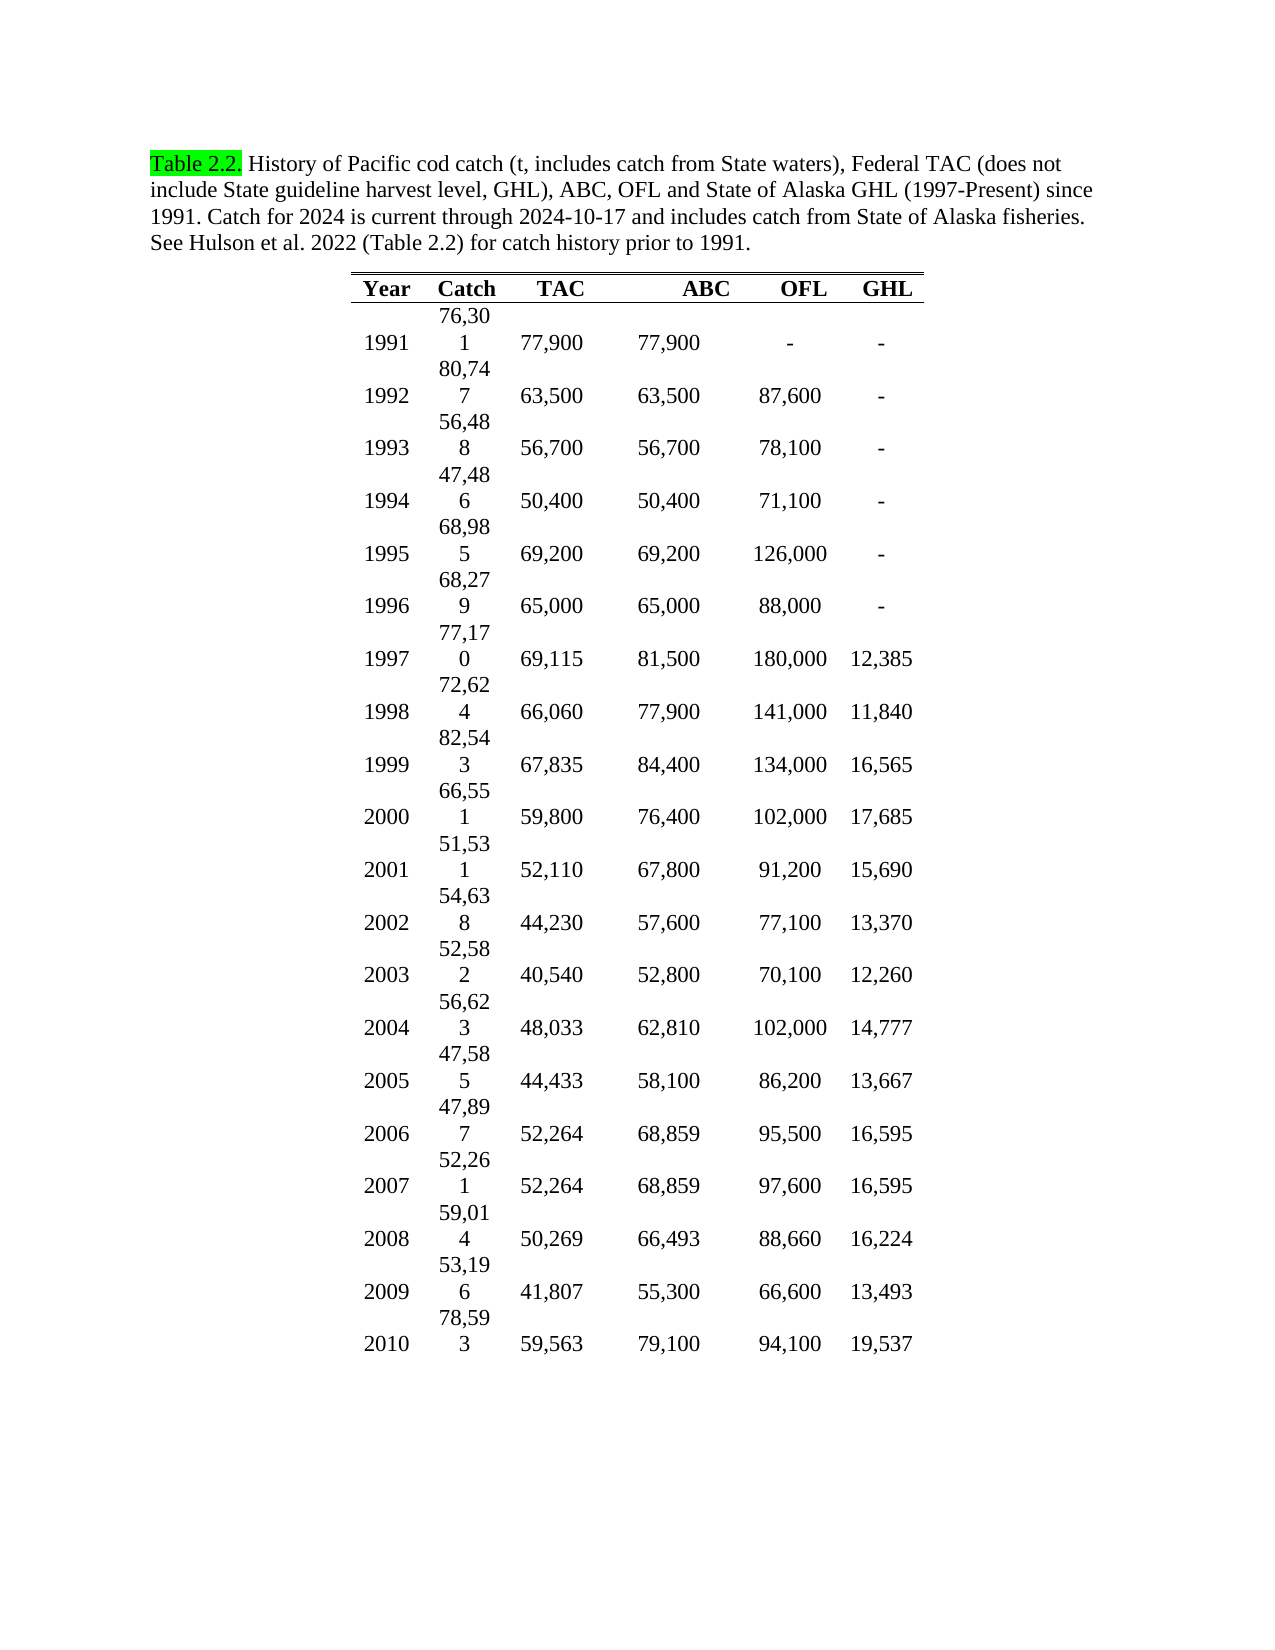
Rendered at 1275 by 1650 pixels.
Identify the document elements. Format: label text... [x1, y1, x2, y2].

table_cell 180,000 [741, 619, 838, 672]
table_cell 13,370 [839, 883, 924, 935]
table_cell 1994 [351, 461, 422, 513]
table_cell 67,800 [596, 830, 741, 882]
table_cell 68,279 [422, 566, 507, 619]
table_cell 56,623 [422, 988, 507, 1041]
table_header ABC [596, 275, 741, 302]
table_cell - [839, 303, 924, 355]
table_cell 126,000 [741, 514, 838, 566]
table_cell 66,060 [507, 672, 596, 724]
table_cell 47,897 [422, 1093, 507, 1146]
table_cell 70,100 [741, 935, 838, 988]
table_cell 17,685 [839, 777, 924, 830]
table_cell 72,624 [422, 672, 507, 724]
table_header GHL [839, 275, 924, 302]
table_cell 67,835 [507, 724, 596, 777]
table_cell - [839, 461, 924, 513]
table_cell - [839, 408, 924, 461]
table_cell - [741, 303, 838, 355]
table_cell 50,400 [596, 461, 741, 513]
table_cell - [839, 514, 924, 566]
table_cell 47,585 [422, 1041, 507, 1093]
table_cell 78,100 [741, 408, 838, 461]
table_cell 41,807 [507, 1251, 596, 1304]
table_cell 2005 [351, 1041, 422, 1093]
table_cell 56,488 [422, 408, 507, 461]
table_cell 102,000 [741, 988, 838, 1041]
table_cell 91,200 [741, 830, 838, 882]
table_cell 44,433 [507, 1041, 596, 1093]
table_cell 52,582 [422, 935, 507, 988]
table_cell 69,115 [507, 619, 596, 672]
table_cell 16,595 [839, 1093, 924, 1146]
table_cell 81,500 [596, 619, 741, 672]
table_cell 77,900 [507, 303, 596, 355]
table_cell 82,543 [422, 724, 507, 777]
table_cell 1995 [351, 514, 422, 566]
table_cell 16,224 [839, 1199, 924, 1251]
table_cell 71,100 [741, 461, 838, 513]
table_cell 56,700 [596, 408, 741, 461]
table_cell 76,301 [422, 303, 507, 355]
table_cell 86,200 [741, 1041, 838, 1093]
table_cell 44,230 [507, 883, 596, 935]
table_cell 52,264 [507, 1093, 596, 1146]
table_header Year [351, 275, 422, 302]
table_cell 54,638 [422, 883, 507, 935]
table_cell 134,000 [741, 724, 838, 777]
table_cell 52,261 [422, 1146, 507, 1199]
table_cell 57,600 [596, 883, 741, 935]
table_cell 79,100 [596, 1304, 741, 1357]
table_cell 52,800 [596, 935, 741, 988]
table_cell 78,593 [422, 1304, 507, 1357]
table_cell 69,200 [596, 514, 741, 566]
table_cell 2009 [351, 1251, 422, 1304]
table_cell - [839, 566, 924, 619]
table_cell 2004 [351, 988, 422, 1041]
table_cell 1997 [351, 619, 422, 672]
table_cell 2006 [351, 1093, 422, 1146]
table_cell 63,500 [507, 355, 596, 408]
table_cell 80,747 [422, 355, 507, 408]
table_cell 2003 [351, 935, 422, 988]
table_cell 59,563 [507, 1304, 596, 1357]
table_cell 59,800 [507, 777, 596, 830]
table_cell 87,600 [741, 355, 838, 408]
table_cell 77,100 [741, 883, 838, 935]
table_cell 51,531 [422, 830, 507, 882]
table_cell 50,269 [507, 1199, 596, 1251]
table_cell 141,000 [741, 672, 838, 724]
table_cell 68,859 [596, 1146, 741, 1199]
table_cell 13,493 [839, 1251, 924, 1304]
table_cell 66,493 [596, 1199, 741, 1251]
table_cell 12,385 [839, 619, 924, 672]
table_cell 2008 [351, 1199, 422, 1251]
table_cell 14,777 [839, 988, 924, 1041]
table_cell 69,200 [507, 514, 596, 566]
table_cell 66,551 [422, 777, 507, 830]
table_cell 12,260 [839, 935, 924, 988]
table_cell 88,660 [741, 1199, 838, 1251]
table_cell 1996 [351, 566, 422, 619]
table_cell 65,000 [596, 566, 741, 619]
table_cell 88,000 [741, 566, 838, 619]
table_cell 62,810 [596, 988, 741, 1041]
table_cell 77,170 [422, 619, 507, 672]
table_cell - [839, 355, 924, 408]
table_cell 58,100 [596, 1041, 741, 1093]
table_cell 76,400 [596, 777, 741, 830]
table_cell 19,537 [839, 1304, 924, 1357]
table_cell 1998 [351, 672, 422, 724]
table_header TAC [507, 275, 596, 302]
table_cell 1993 [351, 408, 422, 461]
table_cell 52,110 [507, 830, 596, 882]
table_cell 84,400 [596, 724, 741, 777]
subtitle Table 2.2. History of Pacific cod catch (t, includes catch from State waters), Federal TAC (does not include State guideline harvest level, GHL), ABC, OFL and State of Alaska GHL (1997-Present) since 1991. Catch for 2024 is current through 2024-10-17 and includes catch from State of Alaska fisheries. See Hulson et al. 2022 (Table 2.2) for catch history prior to 1991. [150, 150, 1125, 255]
table_cell 2000 [351, 777, 422, 830]
table_cell 65,000 [507, 566, 596, 619]
table_cell 77,900 [596, 672, 741, 724]
table_cell 40,540 [507, 935, 596, 988]
table_cell 16,565 [839, 724, 924, 777]
table_cell 55,300 [596, 1251, 741, 1304]
table_cell 77,900 [596, 303, 741, 355]
table_cell 2007 [351, 1146, 422, 1199]
table_cell 13,667 [839, 1041, 924, 1093]
table_cell 68,985 [422, 514, 507, 566]
table_cell 1991 [351, 303, 422, 355]
table_cell 2002 [351, 883, 422, 935]
table_cell 97,600 [741, 1146, 838, 1199]
table_cell 59,014 [422, 1199, 507, 1251]
table_cell 95,500 [741, 1093, 838, 1146]
table_cell 63,500 [596, 355, 741, 408]
table_cell 52,264 [507, 1146, 596, 1199]
table_cell 1992 [351, 355, 422, 408]
table_cell 66,600 [741, 1251, 838, 1304]
table_cell 53,196 [422, 1251, 507, 1304]
table_cell 2010 [351, 1304, 422, 1357]
table_cell 47,486 [422, 461, 507, 513]
table_cell 94,100 [741, 1304, 838, 1357]
table_header Catch [422, 275, 507, 302]
table_cell 102,000 [741, 777, 838, 830]
table_cell 16,595 [839, 1146, 924, 1199]
table_header OFL [741, 275, 838, 302]
table_cell 15,690 [839, 830, 924, 882]
table_cell 56,700 [507, 408, 596, 461]
table_cell 68,859 [596, 1093, 741, 1146]
table_cell 2001 [351, 830, 422, 882]
table_cell 50,400 [507, 461, 596, 513]
table_cell 11,840 [839, 672, 924, 724]
table_cell 48,033 [507, 988, 596, 1041]
table_cell 1999 [351, 724, 422, 777]
